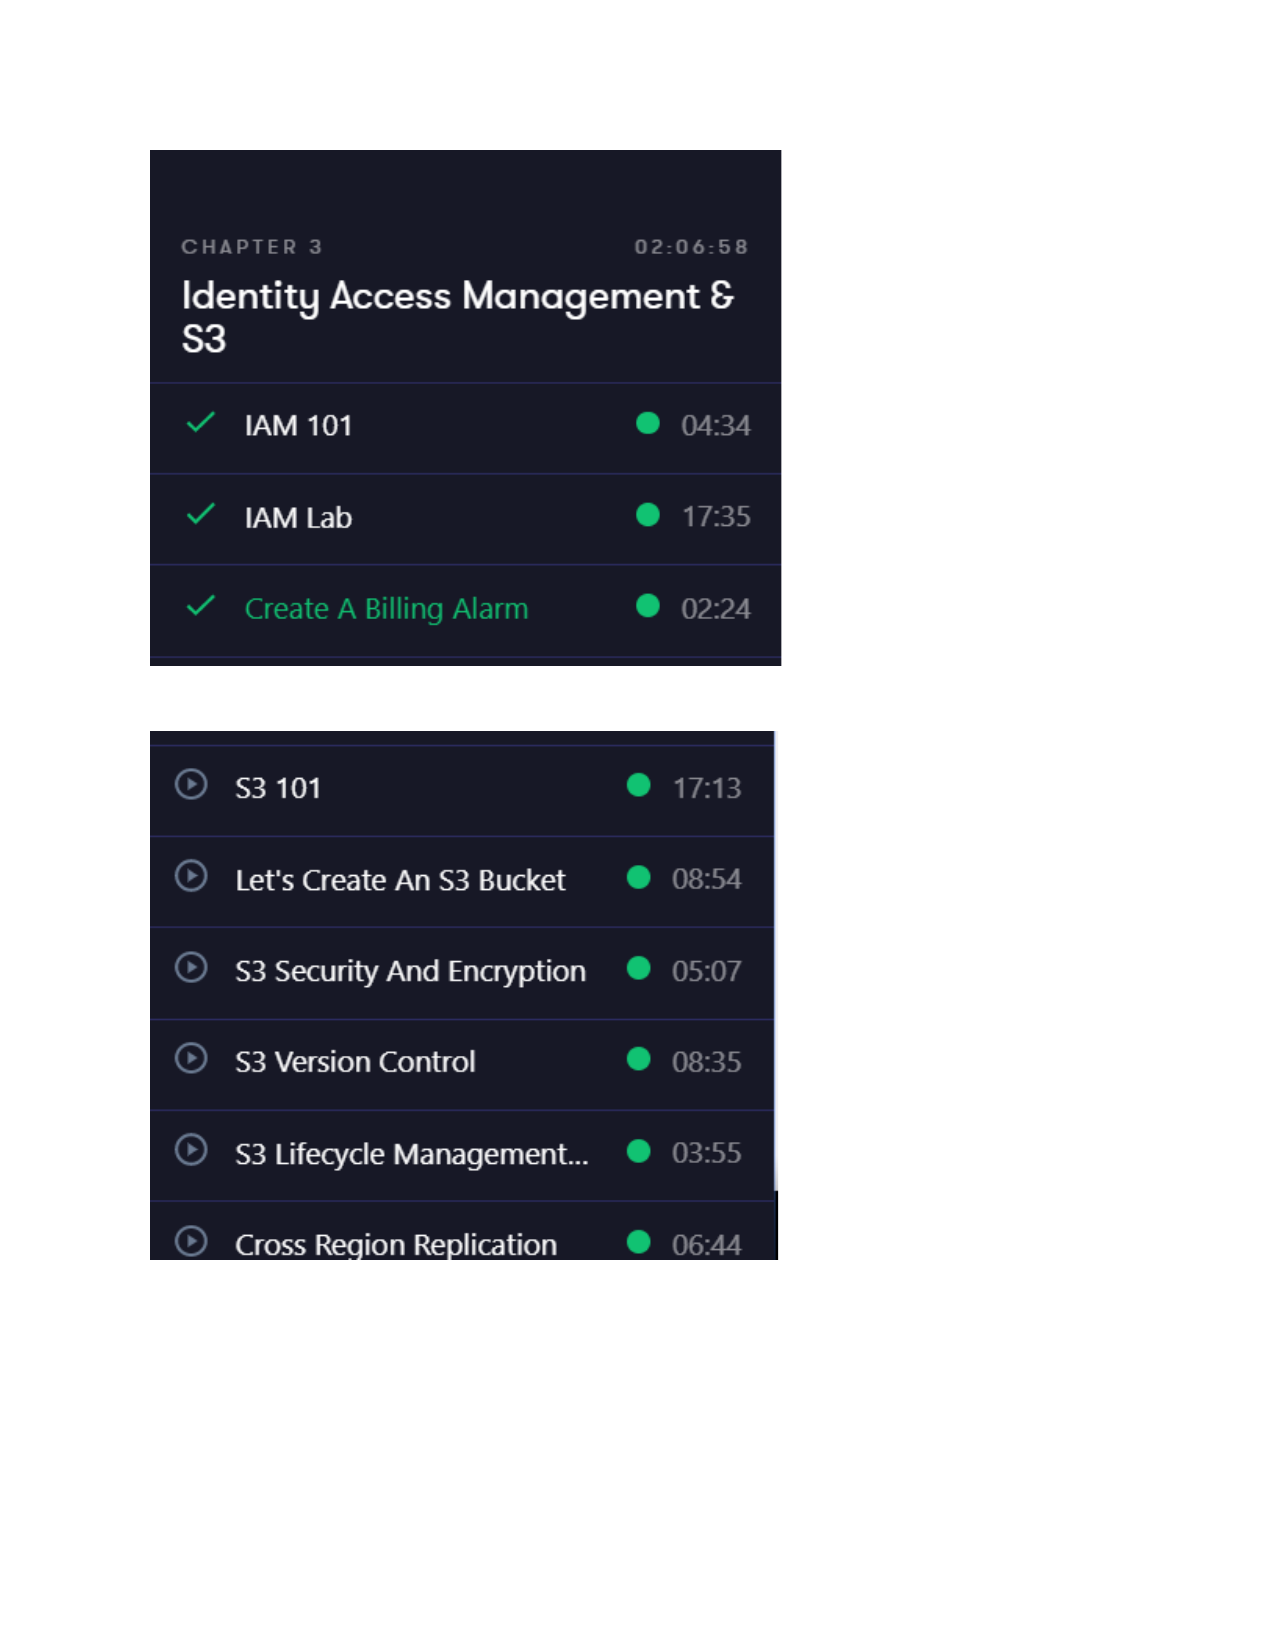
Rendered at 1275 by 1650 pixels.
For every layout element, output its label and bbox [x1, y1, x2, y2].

picture [150, 150, 782, 666]
picture [150, 731, 779, 1260]
